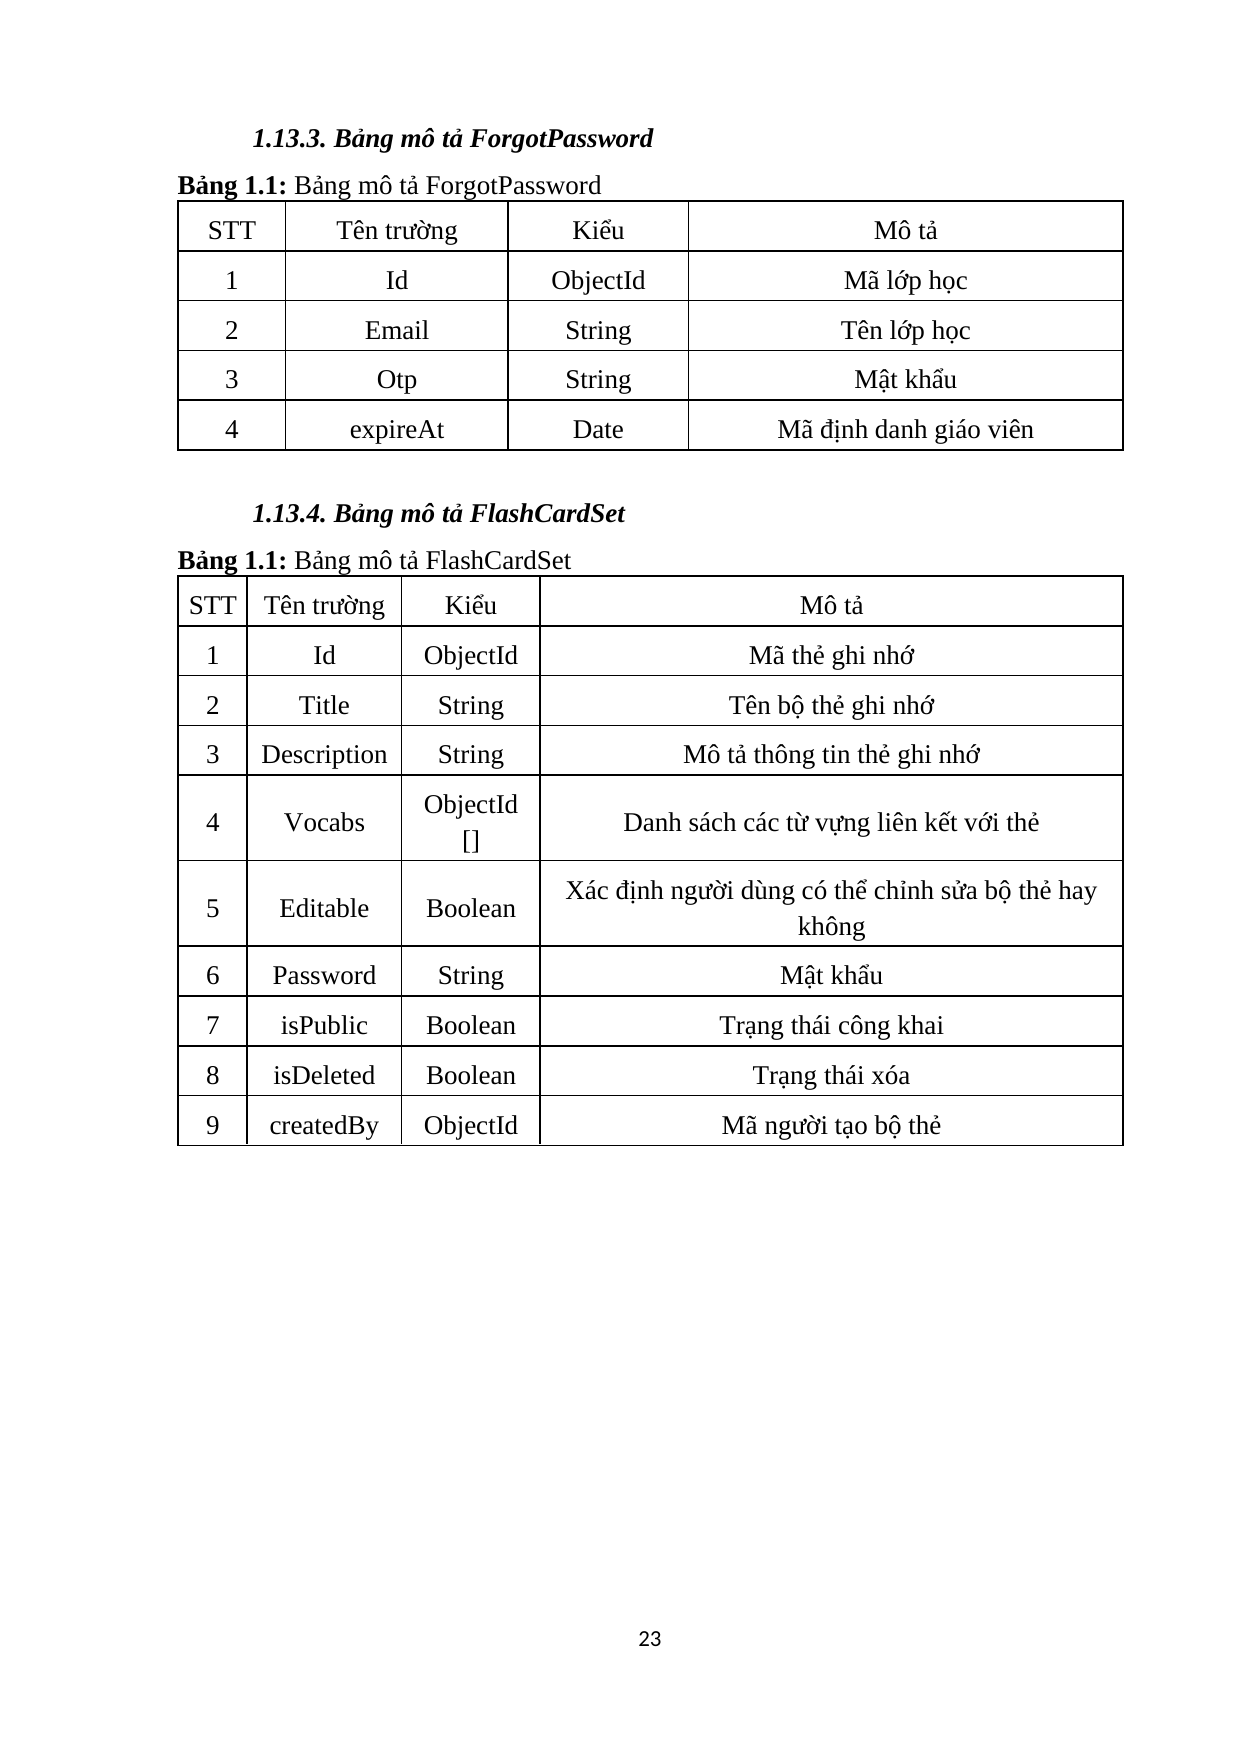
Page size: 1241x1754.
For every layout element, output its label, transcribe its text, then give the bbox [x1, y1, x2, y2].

table_cell Password [248, 947, 401, 995]
table_cell Date [509, 401, 688, 449]
table_cell ObjectId [509, 252, 688, 300]
table_cell Email [286, 301, 507, 349]
table_cell String [509, 351, 688, 399]
table_cell Otp [286, 351, 507, 399]
table_cell createdBy [248, 1096, 401, 1144]
table_cell Mật khẩu [689, 351, 1122, 399]
text Bảng mô tả FlashCardSet [177, 497, 1122, 528]
table_cell Editable [248, 861, 401, 945]
table_cell String [509, 301, 688, 349]
table_cell Title [248, 676, 401, 724]
table_cell Description [248, 726, 401, 774]
table_cell Trạng thái xóa [541, 1047, 1122, 1095]
table_cell 6 [179, 947, 246, 995]
table_cell ObjectId [] [402, 776, 539, 860]
table_cell Tên lớp học [689, 301, 1122, 349]
table_cell 4 [179, 401, 285, 449]
table_cell 3 [179, 726, 246, 774]
table_cell ObjectId [402, 1096, 539, 1144]
table_header Kiểu [509, 202, 688, 250]
table_header Mô tả [541, 577, 1122, 625]
table_cell Id [286, 252, 507, 300]
table_cell Danh sách các từ vựng liên kết với thẻ [541, 776, 1122, 860]
text Bảng mô tả FlashCardSet [177, 544, 1122, 575]
table_cell Boolean [402, 997, 539, 1045]
table_cell Mã người tạo bộ thẻ [541, 1096, 1122, 1144]
table_cell Boolean [402, 1047, 539, 1095]
table_cell String [402, 726, 539, 774]
table_cell Mã định danh giáo viên [689, 401, 1122, 449]
table_header Tên trường [286, 202, 507, 250]
table_cell Id [248, 627, 401, 675]
table_cell Mô tả thông tin thẻ ghi nhớ [541, 726, 1122, 774]
table_cell Xác định người dùng có thể chỉnh sửa bộ thẻ hay không [541, 861, 1122, 945]
table_cell 5 [179, 861, 246, 945]
table_header Mô tả [689, 202, 1122, 250]
table_cell 1 [179, 627, 246, 675]
table_cell expireAt [286, 401, 507, 449]
table_cell 8 [179, 1047, 246, 1095]
text Bảng mô tả ForgotPassword [177, 169, 1122, 200]
table_cell Trạng thái công khai [541, 997, 1122, 1045]
table_header STT [179, 202, 285, 250]
table_cell Mã thẻ ghi nhớ [541, 627, 1122, 675]
table_header Kiểu [402, 577, 539, 625]
table_cell isPublic [248, 997, 401, 1045]
table_cell 2 [179, 676, 246, 724]
table_cell ObjectId [402, 627, 539, 675]
table_header Tên trường [248, 577, 401, 625]
table_cell String [402, 947, 539, 995]
table_cell Mật khẩu [541, 947, 1122, 995]
table_cell String [402, 676, 539, 724]
text Bảng mô tả ForgotPassword [177, 122, 1122, 153]
table_cell Tên bộ thẻ ghi nhớ [541, 676, 1122, 724]
table_cell 7 [179, 997, 246, 1045]
table_cell 4 [179, 776, 246, 860]
table_header STT [179, 577, 246, 625]
table_cell Boolean [402, 861, 539, 945]
table_cell 1 [179, 252, 285, 300]
table_cell 3 [179, 351, 285, 399]
table_cell 9 [179, 1096, 246, 1144]
table_cell Mã lớp học [689, 252, 1122, 300]
table_cell Vocabs [248, 776, 401, 860]
table_cell isDeleted [248, 1047, 401, 1095]
table_cell 2 [179, 301, 285, 349]
